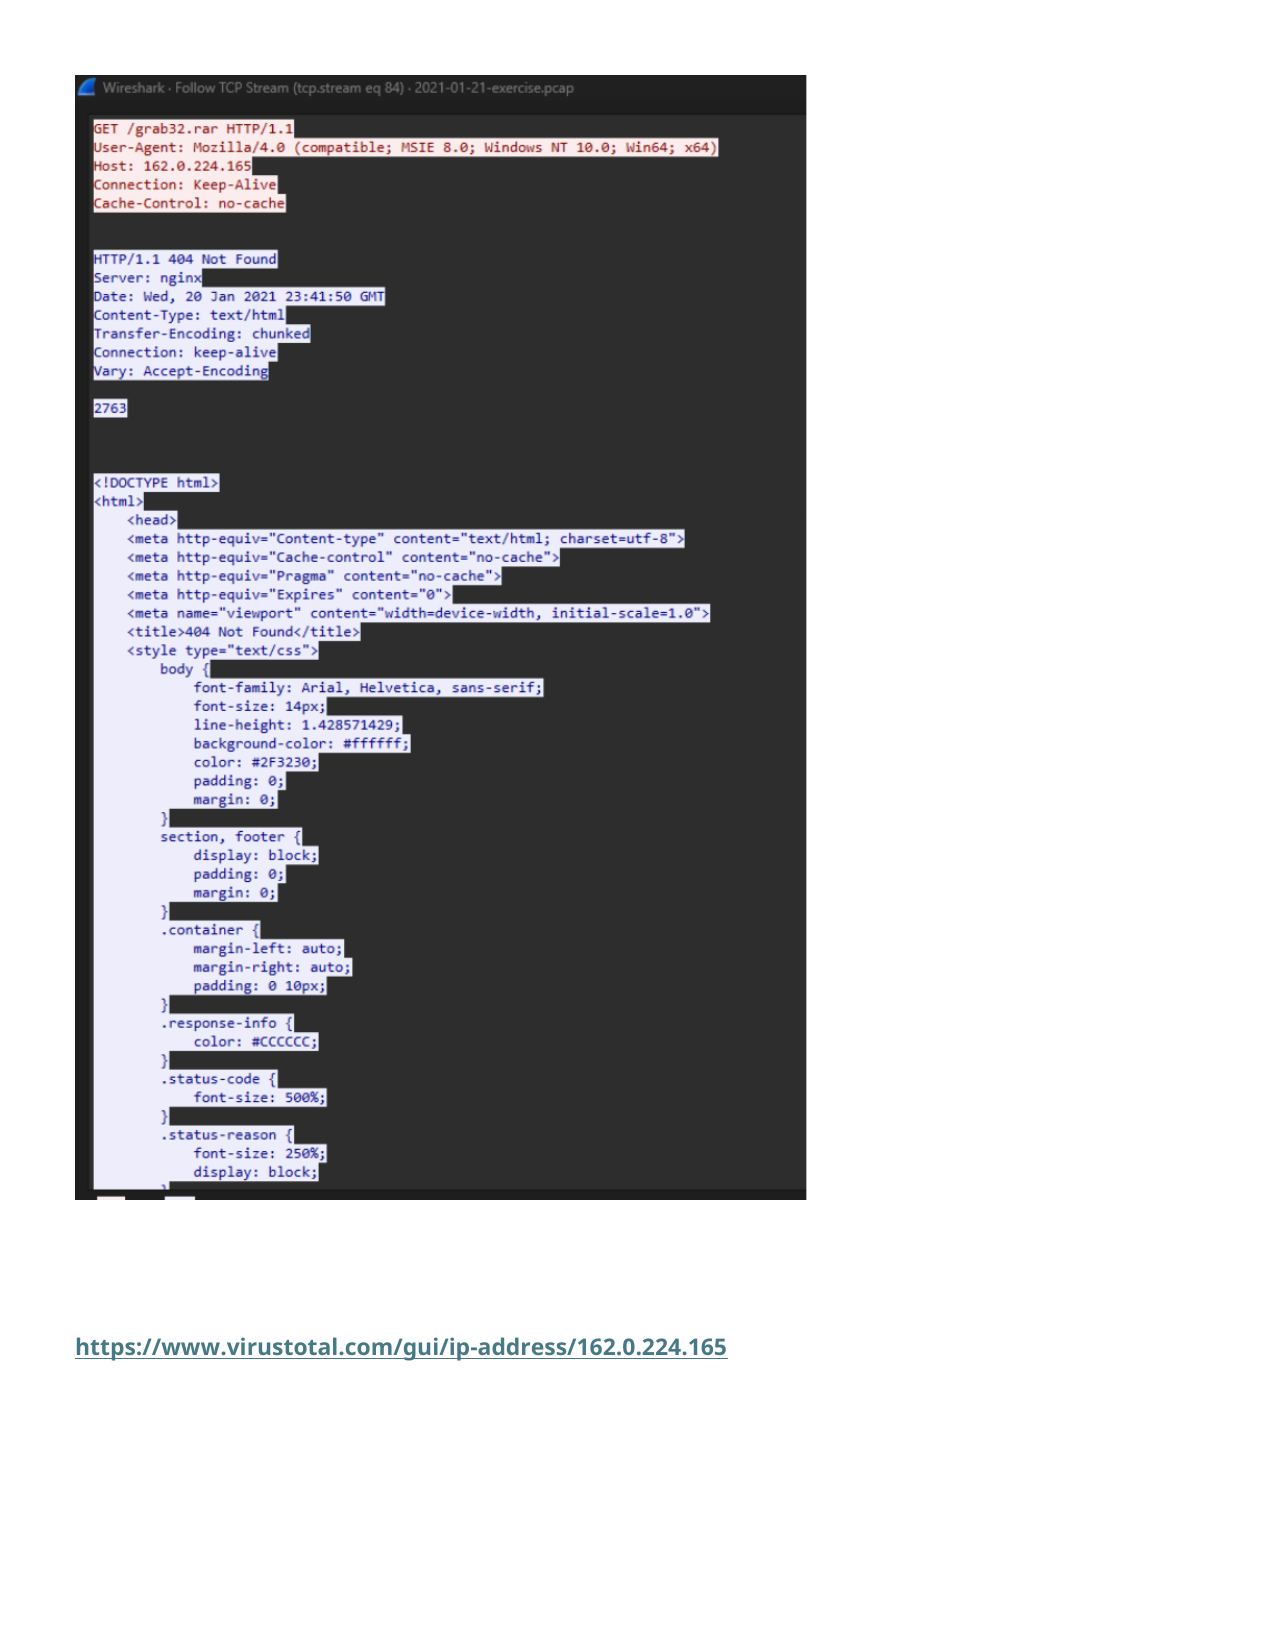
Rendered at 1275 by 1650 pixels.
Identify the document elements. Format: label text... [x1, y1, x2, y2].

picture [75, 75, 807, 1200]
text https://www.virustotal.com/gui/ip-address/162.0.224.165 [75, 1331, 1200, 1362]
